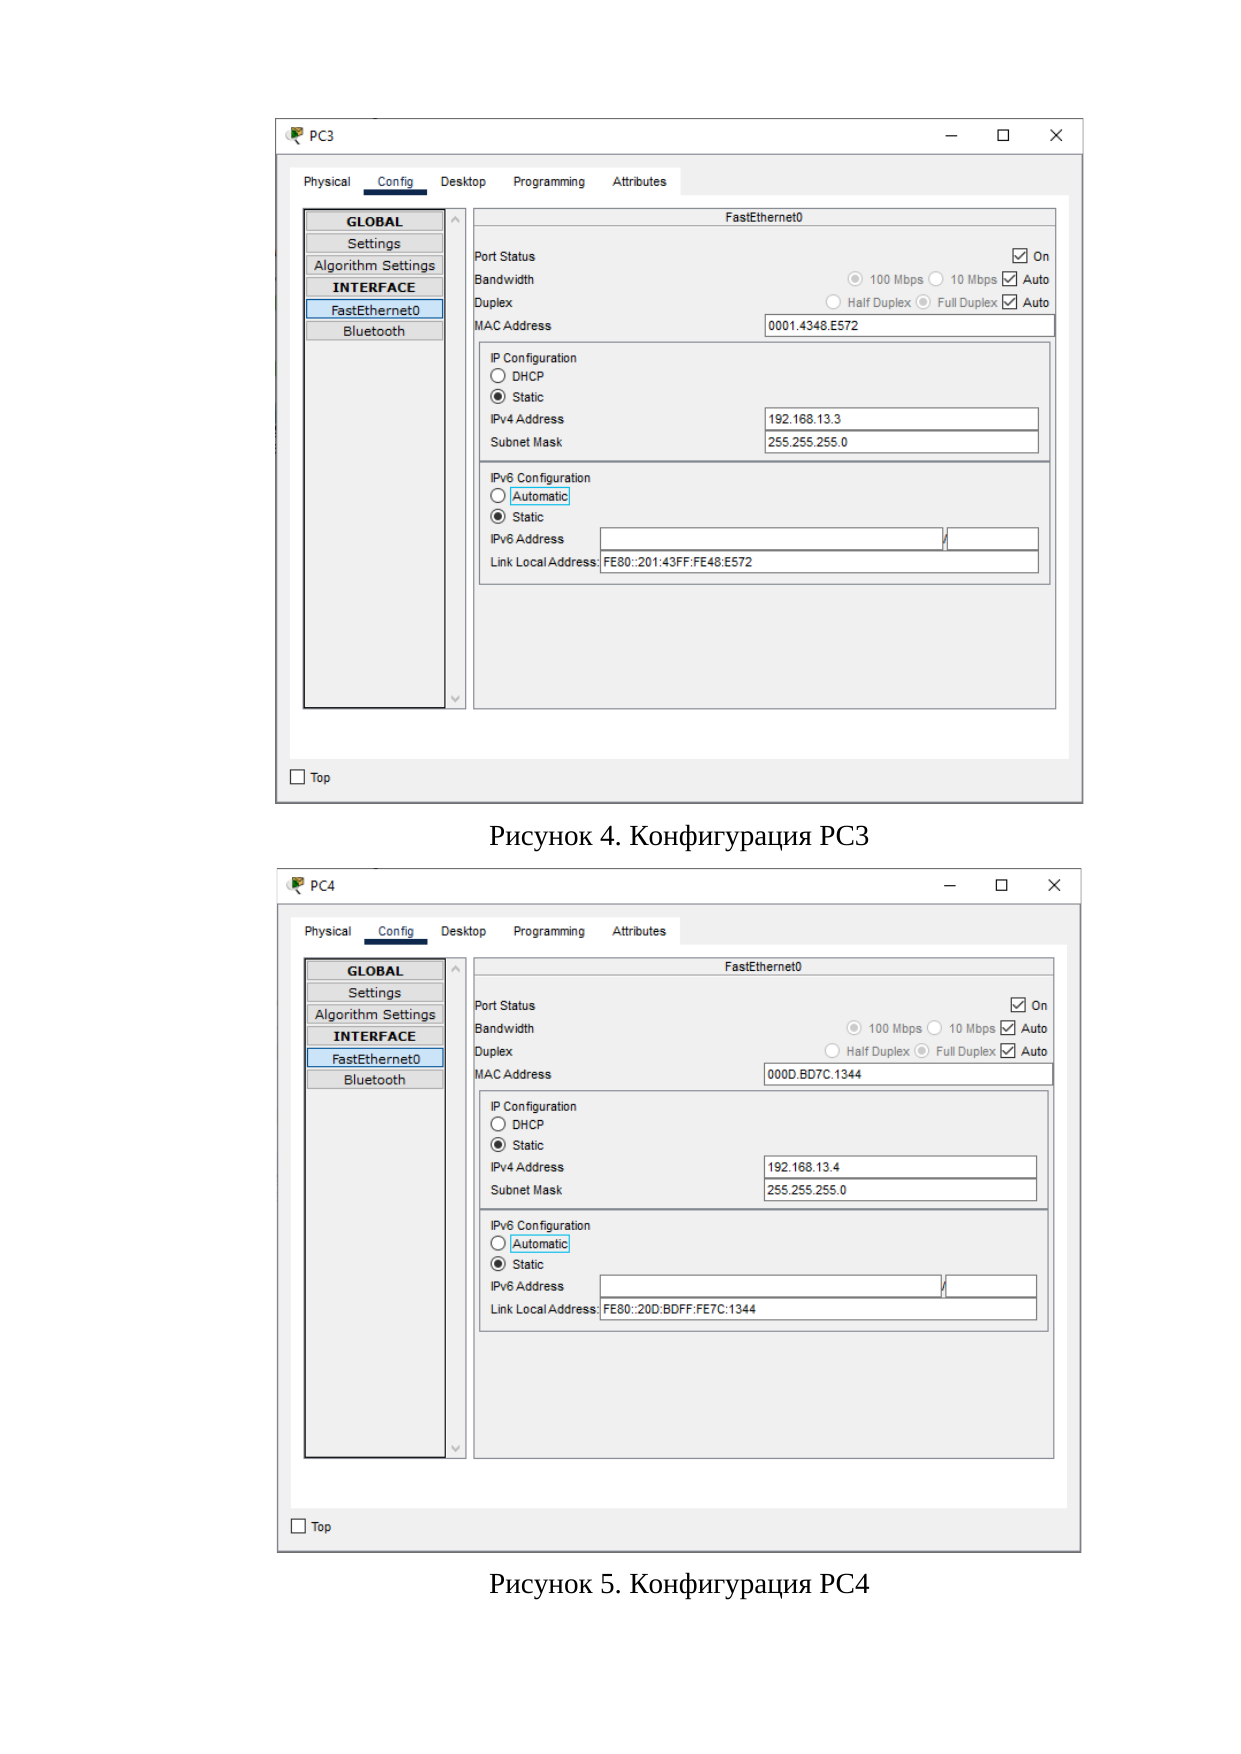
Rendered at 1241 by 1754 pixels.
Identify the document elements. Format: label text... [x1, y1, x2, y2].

picture [275, 118, 1084, 804]
picture [276, 868, 1082, 1553]
text Рисунок 4. Конфигурация PC3 [177, 818, 1181, 852]
text Рисунок 5. Конфигурация PC4 [177, 1567, 1181, 1600]
